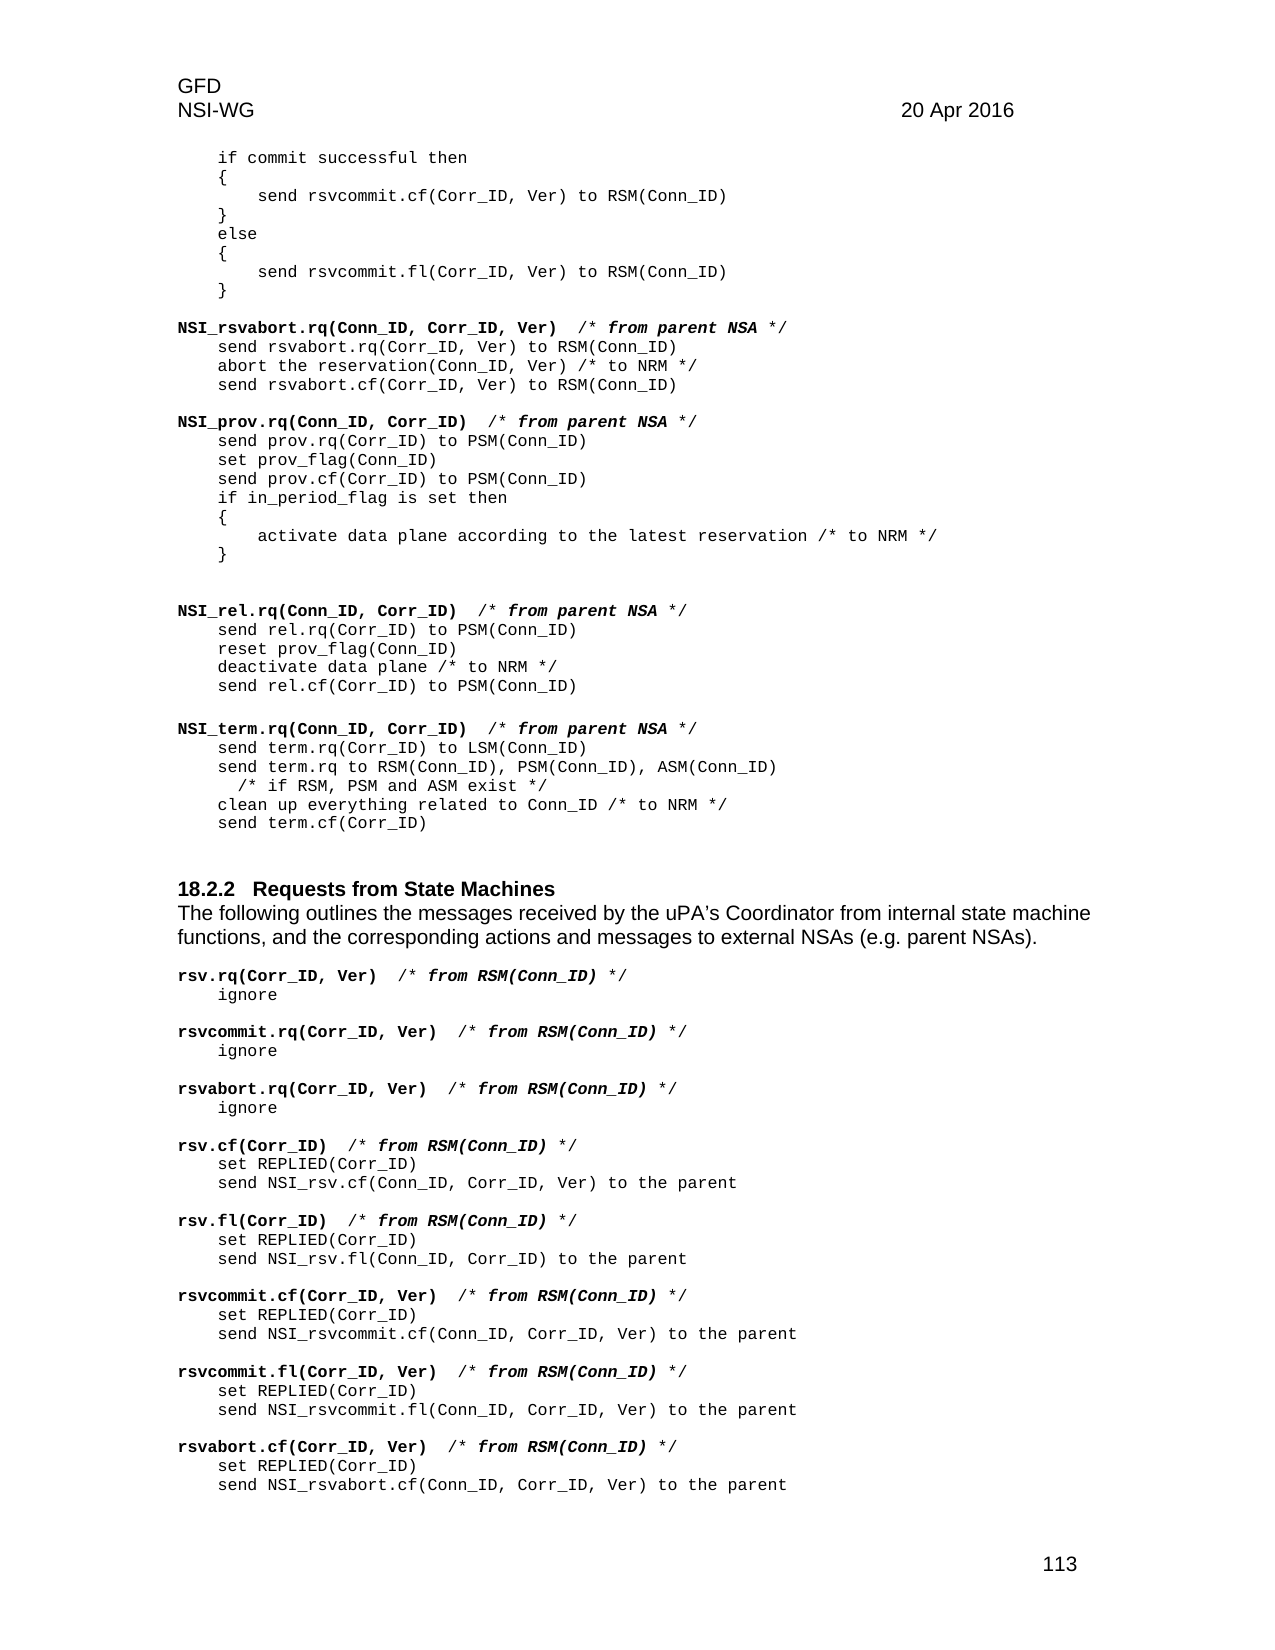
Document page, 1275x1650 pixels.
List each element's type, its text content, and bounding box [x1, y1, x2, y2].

text send term.rq(Corr_ID) to LSM(Conn_ID) [177, 739, 1098, 758]
text rsvabort.rq(Corr_ID, Ver) /* from RSM(Conn_ID) */ [177, 1081, 1098, 1099]
text ignore [177, 1043, 1098, 1062]
text } [177, 207, 1098, 225]
text { [177, 244, 1098, 263]
text set REPLIED(Corr_ID) [177, 1382, 1098, 1401]
text rsv.cf(Corr_ID) /* from RSM(Conn_ID) */ [177, 1137, 1098, 1156]
text The following outlines the messages received by the uPA’s Coordinator from internal state machine functions, and the corresponding actions and messages to external NSAs (e.g. parent NSAs). [177, 901, 1098, 948]
text NSI_term.rq(Conn_ID, Corr_ID) /* from parent NSA */ [177, 721, 1098, 739]
text send term.rq to RSM(Conn_ID), PSM(Conn_ID), ASM(Conn_ID) [177, 758, 1098, 777]
text activate data plane according to the latest reservation /* to NRM */ [177, 527, 1098, 546]
subtitle Requests from State Machines [177, 877, 1098, 901]
text send term.cf(Corr_ID) [177, 815, 1098, 834]
text send rsvcommit.cf(Corr_ID, Ver) to RSM(Conn_ID) [177, 188, 1098, 207]
text else [177, 225, 1098, 244]
text send NSI_rsvabort.cf(Conn_ID, Corr_ID, Ver) to the parent [177, 1476, 1098, 1495]
text send NSI_rsvcommit.fl(Conn_ID, Corr_ID, Ver) to the parent [177, 1401, 1098, 1420]
text send NSI_rsvcommit.cf(Conn_ID, Corr_ID, Ver) to the parent [177, 1326, 1098, 1344]
text set REPLIED(Corr_ID) [177, 1231, 1098, 1250]
text rsvabort.cf(Corr_ID, Ver) /* from RSM(Conn_ID) */ [177, 1439, 1098, 1458]
text send rsvcommit.fl(Corr_ID, Ver) to RSM(Conn_ID) [177, 263, 1098, 282]
text send rel.cf(Corr_ID) to PSM(Conn_ID) [177, 678, 1098, 697]
text send prov.cf(Corr_ID) to PSM(Conn_ID) [177, 471, 1098, 489]
text NSI_prov.rq(Conn_ID, Corr_ID) /* from parent NSA */ [177, 414, 1098, 433]
text { [177, 169, 1098, 188]
text send prov.rq(Corr_ID) to PSM(Conn_ID) [177, 433, 1098, 452]
text if in_period_flag is set then [177, 489, 1098, 508]
text send NSI_rsv.cf(Conn_ID, Corr_ID, Ver) to the parent [177, 1175, 1098, 1194]
text send rsvabort.rq(Corr_ID, Ver) to RSM(Conn_ID) [177, 338, 1098, 357]
text abort the reservation(Conn_ID, Ver) /* to NRM */ [177, 357, 1098, 376]
text ignore [177, 1099, 1098, 1118]
text set prov_flag(Conn_ID) [177, 452, 1098, 471]
text clean up everything related to Conn_ID /* to NRM */ [177, 796, 1098, 815]
text NSI_rsvabort.rq(Conn_ID, Corr_ID, Ver) /* from parent NSA */ [177, 320, 1098, 338]
text rsvcommit.cf(Corr_ID, Ver) /* from RSM(Conn_ID) */ [177, 1288, 1098, 1307]
text ignore [177, 986, 1098, 1005]
text rsv.fl(Corr_ID) /* from RSM(Conn_ID) */ [177, 1212, 1098, 1231]
text NSI_rel.rq(Conn_ID, Corr_ID) /* from parent NSA */ [177, 602, 1098, 621]
text rsv.rq(Corr_ID, Ver) /* from RSM(Conn_ID) */ [177, 967, 1098, 986]
text deactivate data plane /* to NRM */ [177, 659, 1098, 678]
text send NSI_rsv.fl(Conn_ID, Corr_ID) to the parent [177, 1250, 1098, 1269]
text reset prov_flag(Conn_ID) [177, 640, 1098, 659]
text set REPLIED(Corr_ID) [177, 1156, 1098, 1175]
text rsvcommit.fl(Corr_ID, Ver) /* from RSM(Conn_ID) */ [177, 1363, 1098, 1382]
text send rsvabort.cf(Corr_ID, Ver) to RSM(Conn_ID) [177, 376, 1098, 395]
text } [177, 546, 1098, 565]
text /* if RSM, PSM and ASM exist */ [177, 777, 1098, 796]
text set REPLIED(Corr_ID) [177, 1307, 1098, 1326]
text } [177, 282, 1098, 301]
text rsvcommit.rq(Corr_ID, Ver) /* from RSM(Conn_ID) */ [177, 1024, 1098, 1043]
text set REPLIED(Corr_ID) [177, 1458, 1098, 1476]
text { [177, 508, 1098, 527]
text if commit successful then [177, 150, 1098, 169]
text send rel.rq(Corr_ID) to PSM(Conn_ID) [177, 621, 1098, 640]
